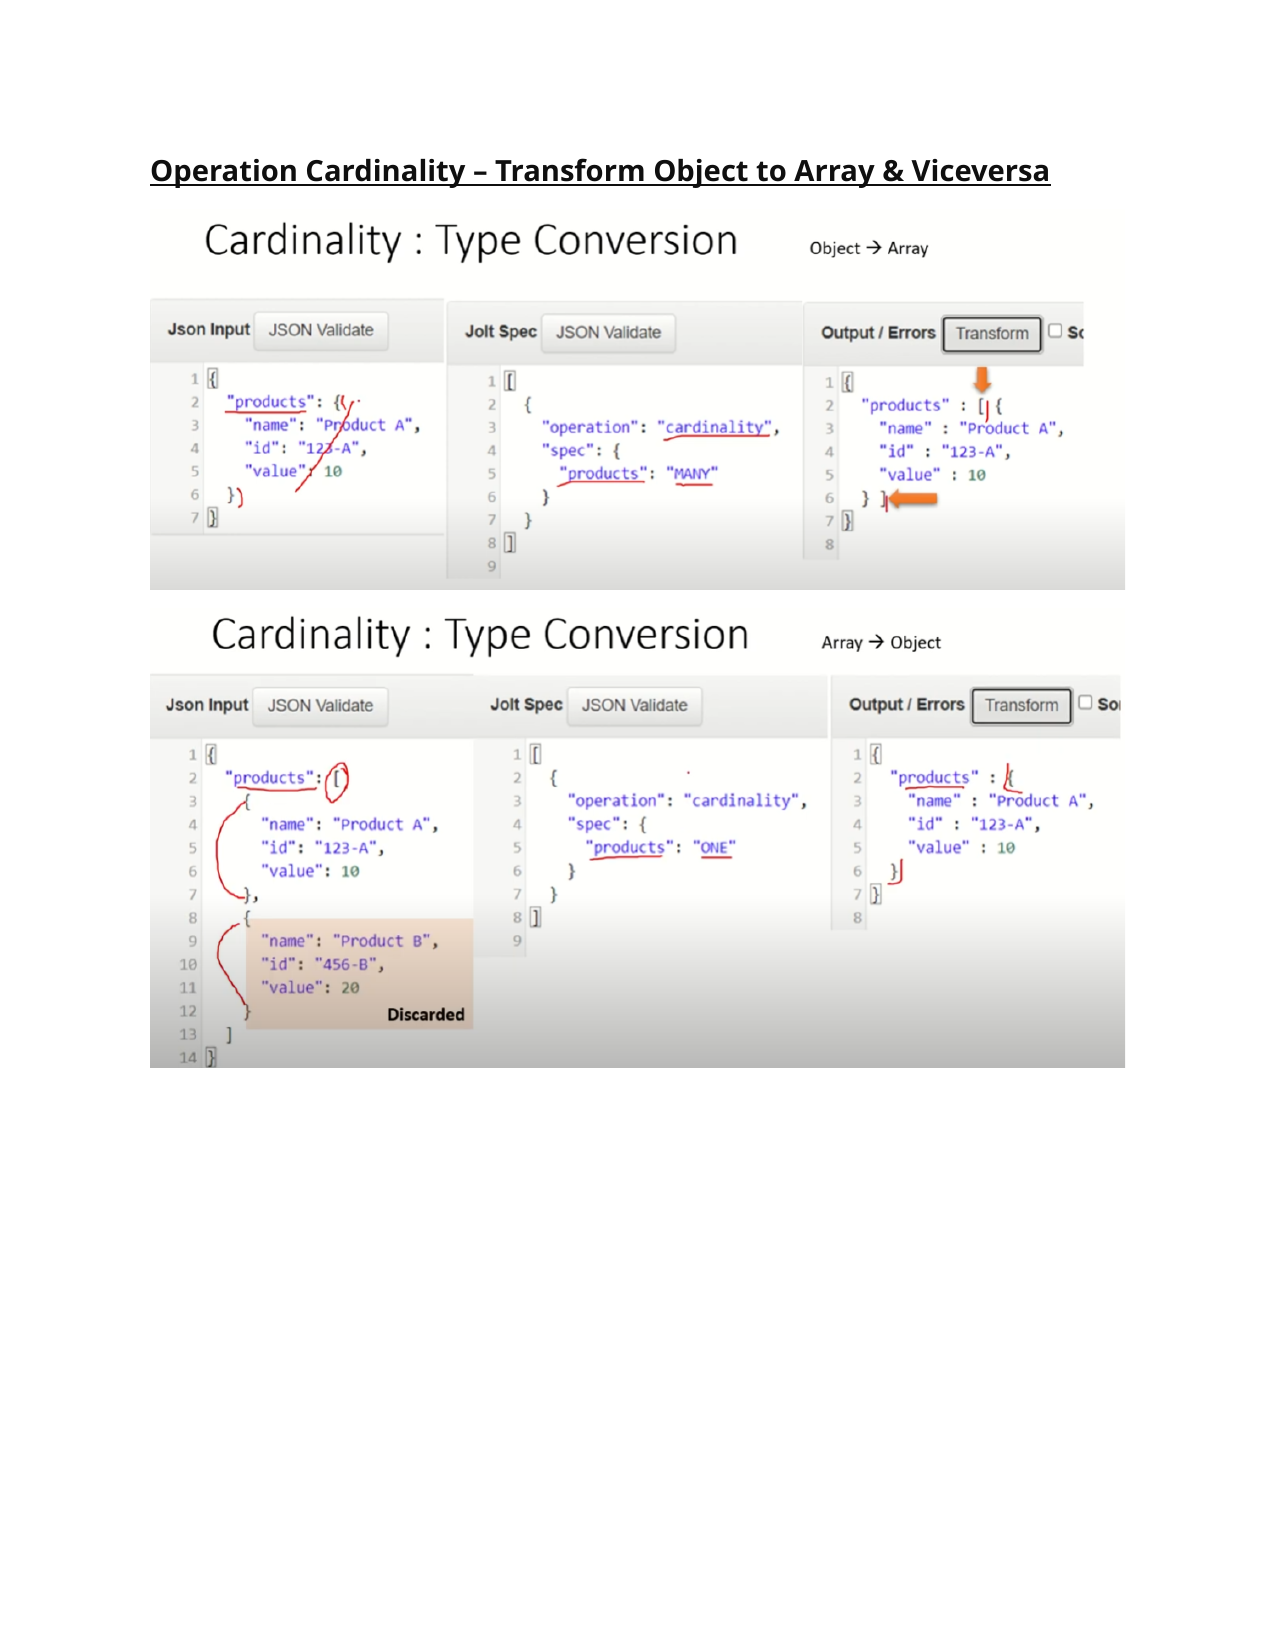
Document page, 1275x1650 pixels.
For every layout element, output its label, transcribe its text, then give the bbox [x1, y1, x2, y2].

text Operation Cardinality – Transform Object to Array & Viceversa [150, 150, 1125, 190]
picture [150, 608, 1125, 1068]
picture [150, 209, 1125, 590]
